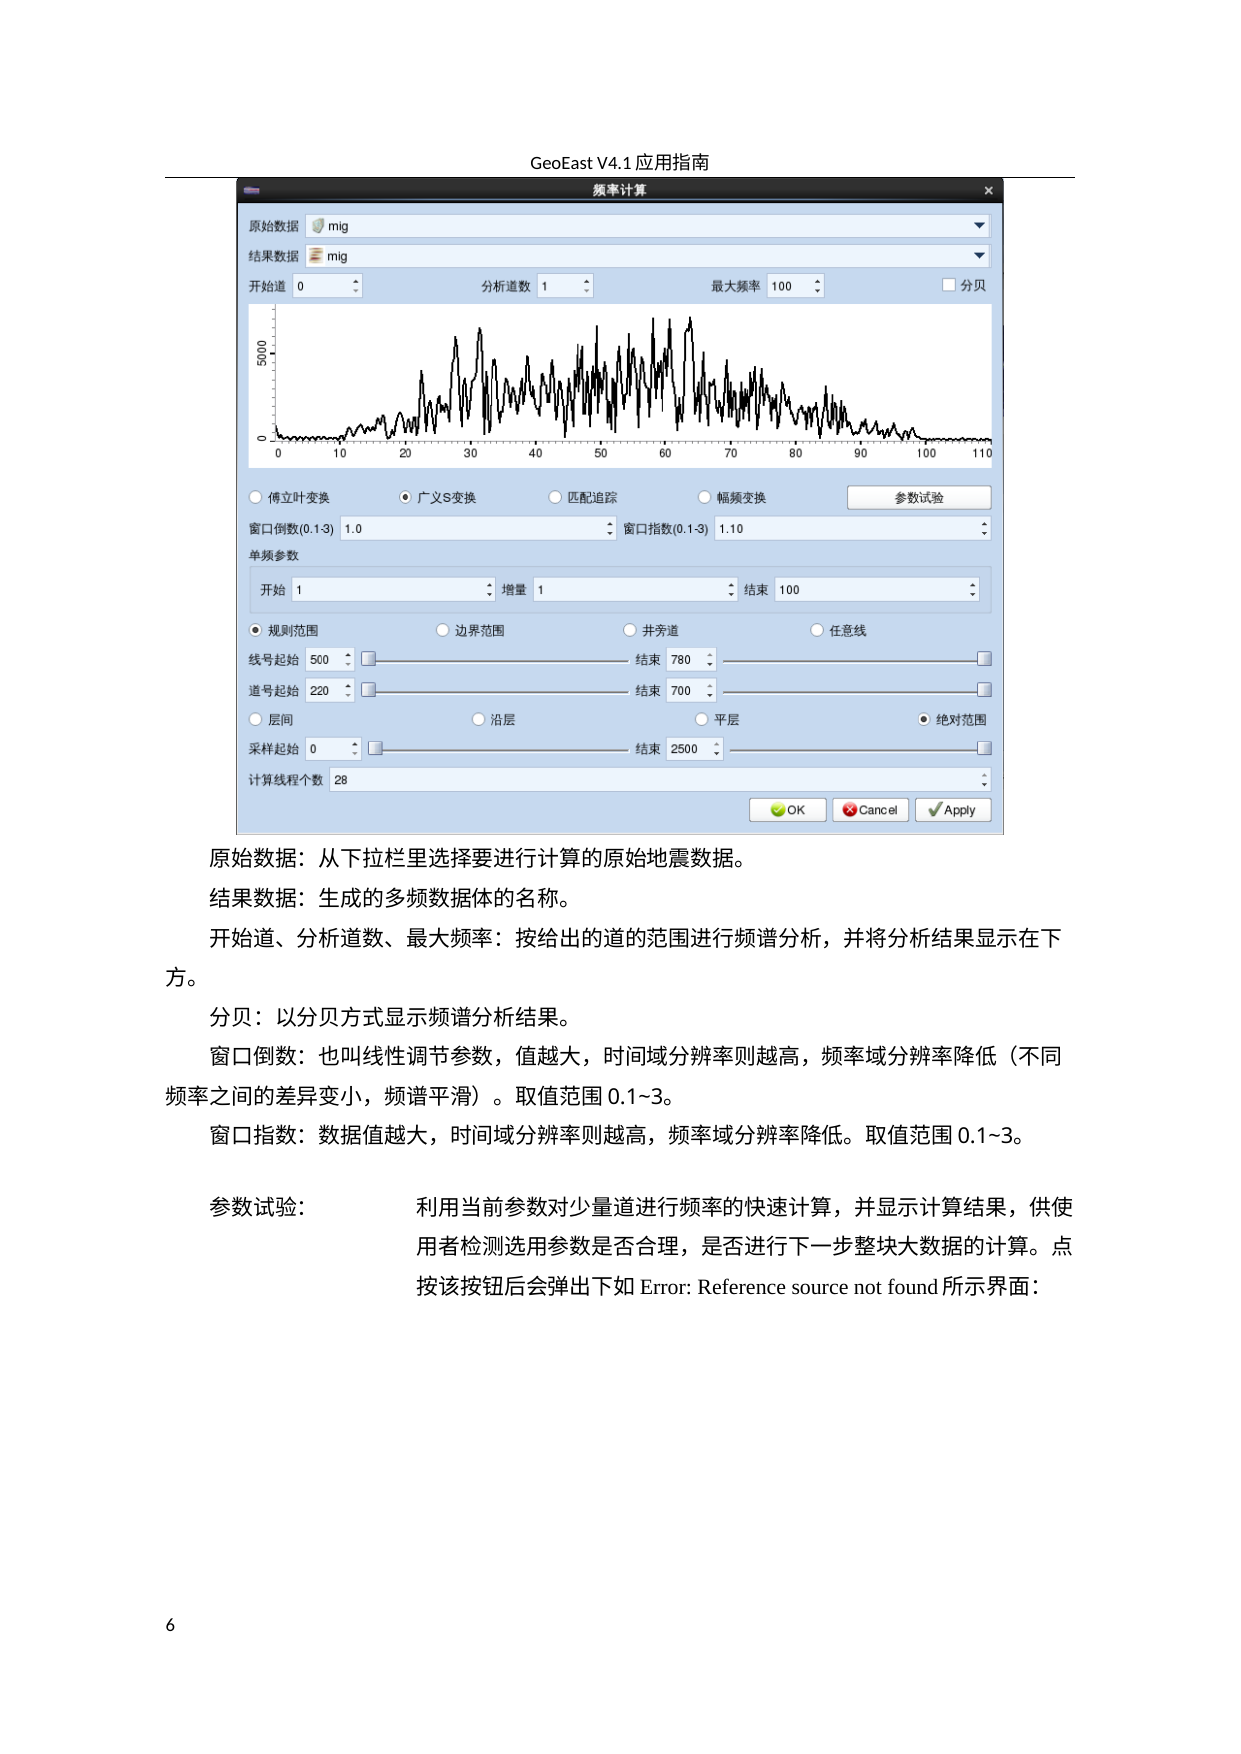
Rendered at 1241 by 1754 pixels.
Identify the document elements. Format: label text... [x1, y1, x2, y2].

text 原始数据：从下拉栏里选择要进行计算的原始地震数据。 [165, 841, 1075, 873]
text 开始道、分析道数、最大频率：按给出的道的范围进行频谱分析，并将分析结果显示在下方。 [165, 921, 1075, 992]
text 窗口指数：数据值越大，时间域分辨率则越高，频率域分辨率降低。取值范围0.1~3。 [165, 1118, 1075, 1150]
text 结果数据：生成的多频数据体的名称。 [165, 881, 1075, 913]
text 分贝：以分贝方式显示频谱分析结果。 [165, 1000, 1075, 1031]
text 窗口倒数：也叫线性调节参数，值越大，时间域分辨率则越高，频率域分辨率降低（不同频率之间的差异变小，频谱平滑）。取值范围0.1~3。 [165, 1039, 1075, 1111]
picture [236, 178, 1004, 835]
